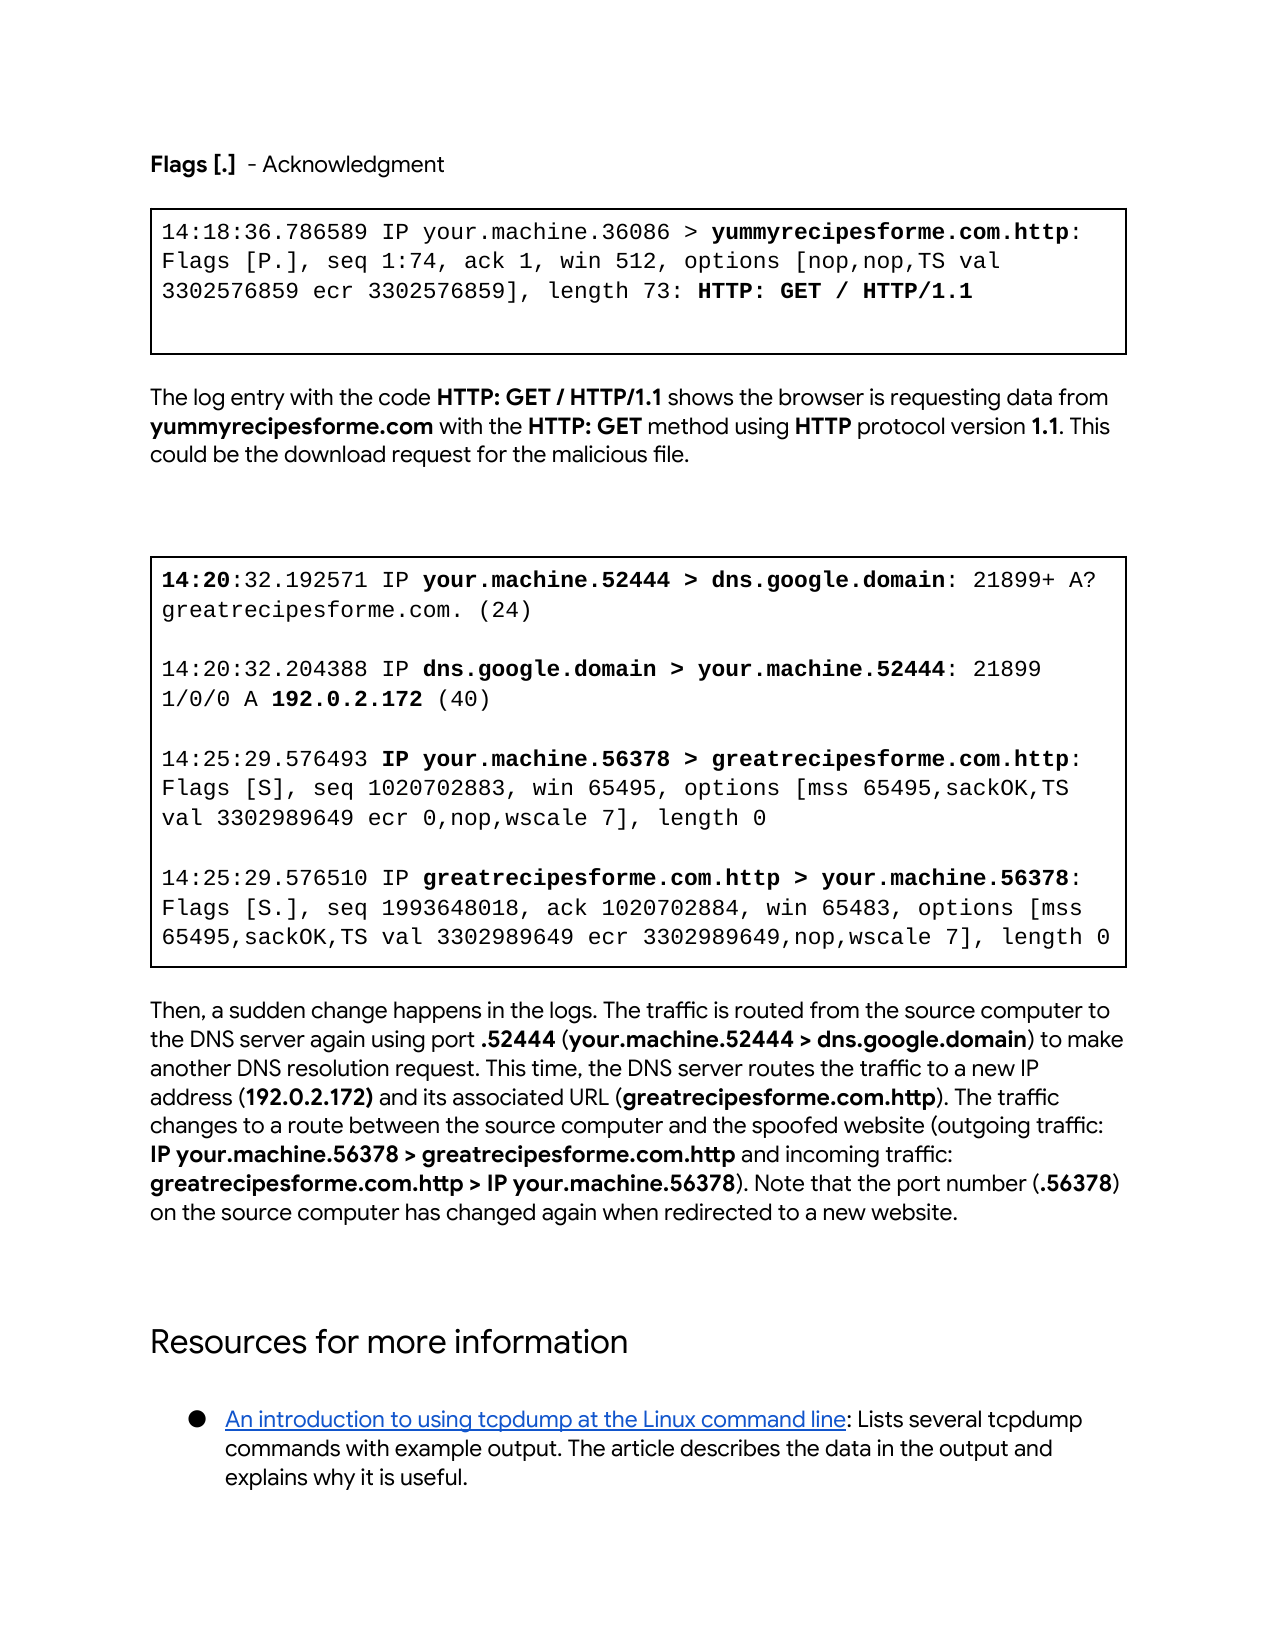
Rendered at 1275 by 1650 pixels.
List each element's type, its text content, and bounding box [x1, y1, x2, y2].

subtitle Resources for more information [150, 1322, 1125, 1363]
text Then, a sudden change happens in the logs. The traffic is routed from the source computer to the DNS server again using port .52444 (your.machine.52444 > dns.google.domain) to make another DNS resolution request. This time, the DNS server routes the traffic to a new IP address (192.0.2.172) and its associated URL (greatrecipesforme.com.http). The traffic changes to a route between the source computer and the spoofed website (outgoing traffic: IP your.machine.56378 > greatrecipesforme.com.http and incoming traffic: greatrecipesforme.com.http > IP your.machine.56378). Note that the port number (.56378) on the source computer has changed again when redirected to a new website. [150, 997, 1125, 1227]
text The log entry with the code HTTP: GET / HTTP/1.1 shows the browser is requesting data from yummyrecipesforme.com with the HTTP: GET method using HTTP protocol version 1.1. This could be the download request for the malicious file. [150, 383, 1125, 469]
list An introduction to using tcpdump at the Linux command line: Lists several tcpdump commands with example output. The article describes the data in the output and explains why it is useful. [187, 1405, 1125, 1491]
text Flags [.] - Acknowledgment [150, 150, 1125, 179]
table_header 14:18:36.786589 IP your.machine.36086 > yummyrecipesforme.com.http: Flags [P.], seq 1:74, ack 1, win 512, options [nop,nop,TS val 3302576859 ecr 3302576859], length 73: HTTP: GET / HTTP/1.1 [152, 210, 1125, 352]
table_header 14:20:32.192571 IP your.machine.52444 > dns.google.domain: 21899+ A? greatrecipesforme.com. (24) 14:20:32.204388 IP dns.google.domain > your.machine.52444: 21899 1/0/0 A 192.0.2.172 (40) 14:25:29.576493 IP your.machine.56378 > greatrecipesforme.com.http: Flags [S], seq 1020702883, win 65495, options [mss 65495,sackOK,TS val 3302989649 ecr 0,nop,wscale 7], length 0 14:25:29.576510 IP greatrecipesforme.com.http > your.machine.56378: Flags [S.], seq 1993648018, ack 1020702884, win 65483, options [mss 65495,sackOK,TS val 3302989649 ecr 3302989649,nop,wscale 7], length 0 [152, 558, 1125, 966]
